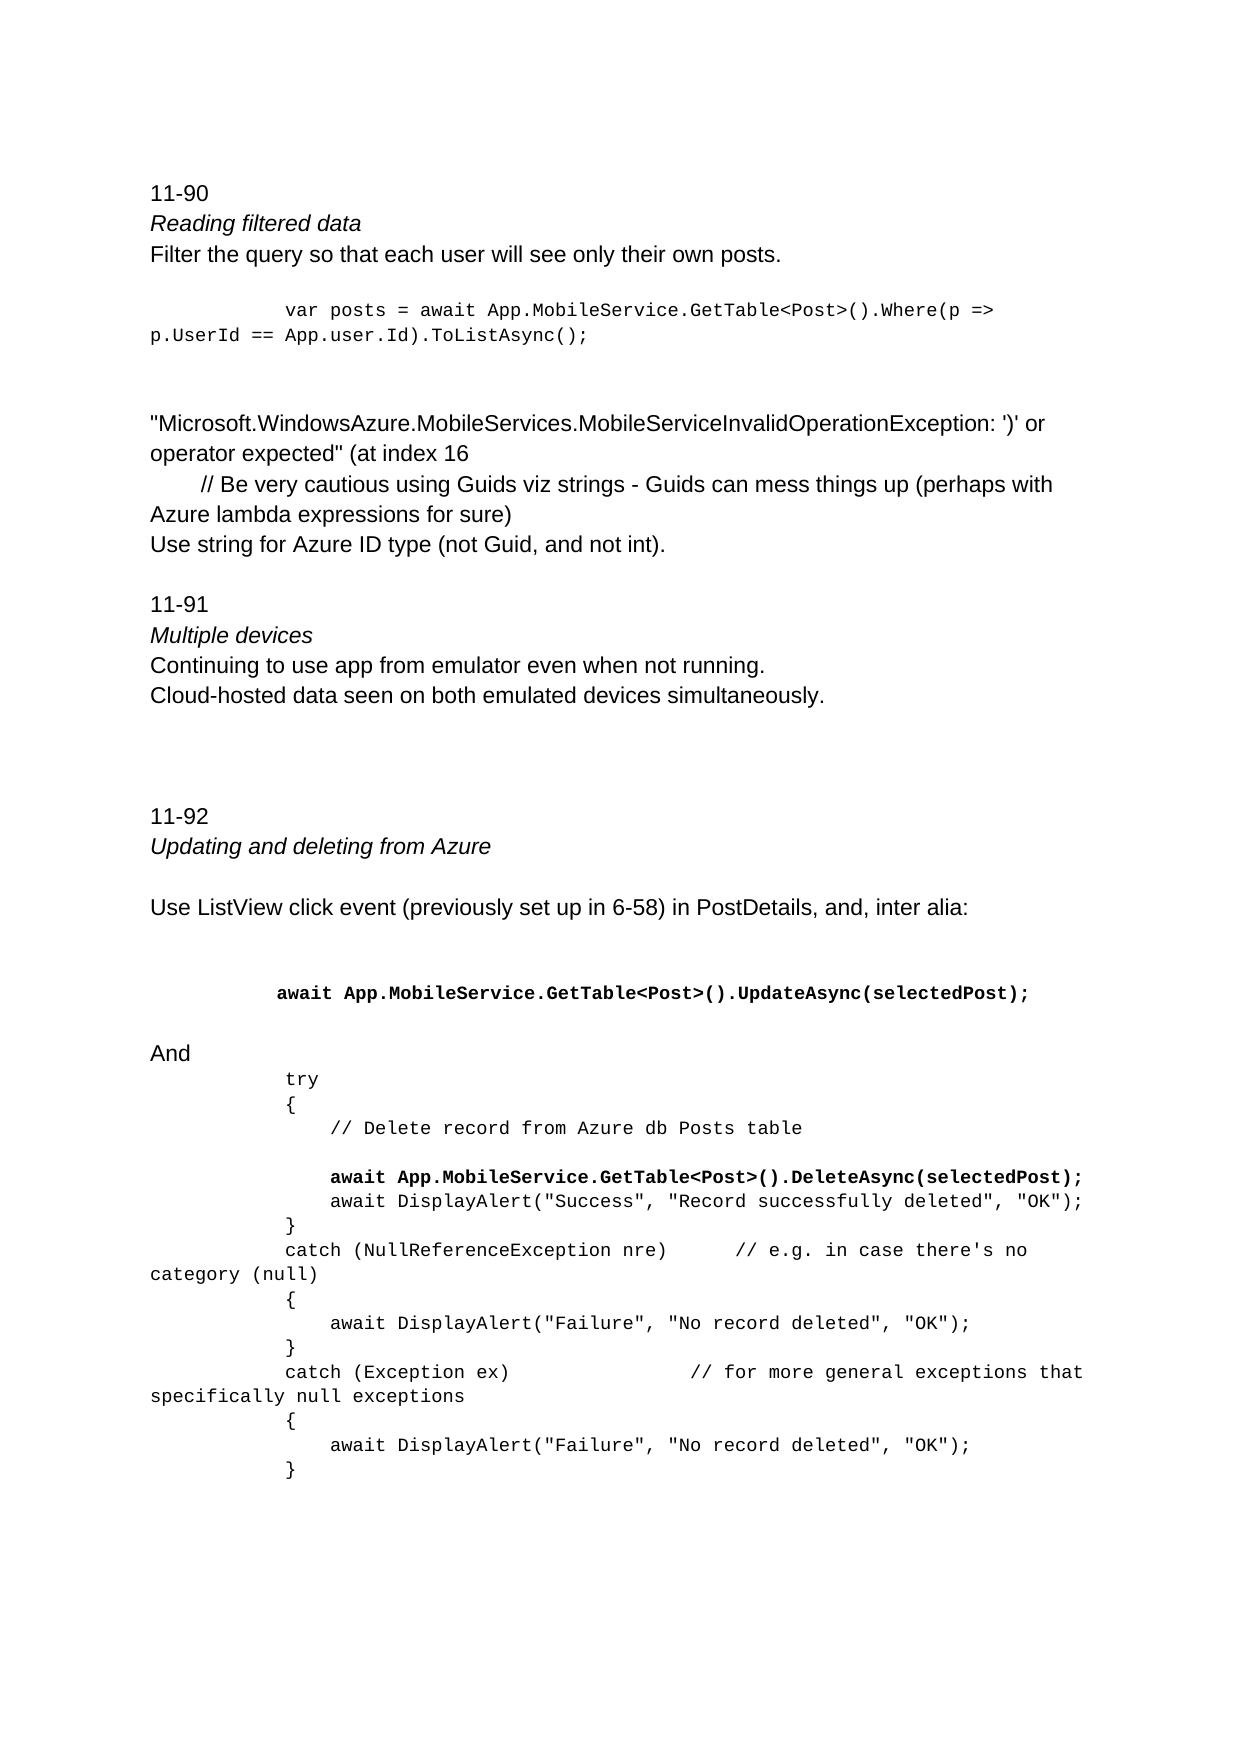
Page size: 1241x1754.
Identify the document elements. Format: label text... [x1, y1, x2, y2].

text Updating and deleting from Azure [150, 833, 1090, 859]
text await App.MobileService.GetTable<Post>().DeleteAsync(selectedPost); [150, 1167, 1090, 1189]
text Use string for Azure ID type (not Guid, and not int). [150, 531, 1090, 557]
text "Microsoft.WindowsAzure.MobileServices.MobileServiceInvalidOperationException: ')' or operator expected" (at index 16 [150, 410, 1090, 467]
text 11-91 [150, 591, 1090, 618]
text 11-90 [150, 180, 1090, 207]
text await DisplayAlert("Success", "Record successfully deleted", "OK"); [150, 1192, 1090, 1213]
text catch (Exception ex) // for more general exceptions that specifically null exceptions [150, 1362, 1090, 1408]
text await DisplayAlert("Failure", "No record deleted", "OK"); [150, 1436, 1090, 1457]
text } [150, 1460, 1090, 1481]
text // Delete record from Azure db Posts table [150, 1119, 1090, 1140]
text // Be very cautious using Guids viz strings - Guids can mess things up (perhaps with Azure lambda expressions for sure) [150, 471, 1090, 527]
text Filter the query so that each user will see only their own posts. [150, 241, 1090, 267]
text Continuing to use app from emulator even when not running. [150, 652, 1090, 678]
text { [150, 1289, 1090, 1311]
text await App.MobileService.GetTable<Post>().UpdateAsync(selectedPost); [150, 984, 1090, 1005]
text Reading filtered data [150, 210, 1090, 237]
text } [150, 1216, 1090, 1237]
text Cloud-hosted data seen on both emulated devices simultaneously. [150, 682, 1090, 708]
text await DisplayAlert("Failure", "No record deleted", "OK"); [150, 1314, 1090, 1335]
text 11-92 [150, 803, 1090, 829]
text var posts = await App.MobileService.GetTable<Post>().Where(p => p.UserId == App.user.Id).ToListAsync(); [150, 301, 1090, 347]
text } [150, 1338, 1090, 1359]
text { [150, 1094, 1090, 1116]
text Use ListView click event (previously set up in 6-58) in PostDetails, and, inter alia: [150, 893, 1090, 920]
text try [150, 1070, 1090, 1091]
text Multiple devices [150, 622, 1090, 648]
text And [150, 1040, 1090, 1066]
text catch (NullReferenceException nre) // e.g. in case there's no category (null) [150, 1241, 1090, 1286]
text { [150, 1411, 1090, 1432]
